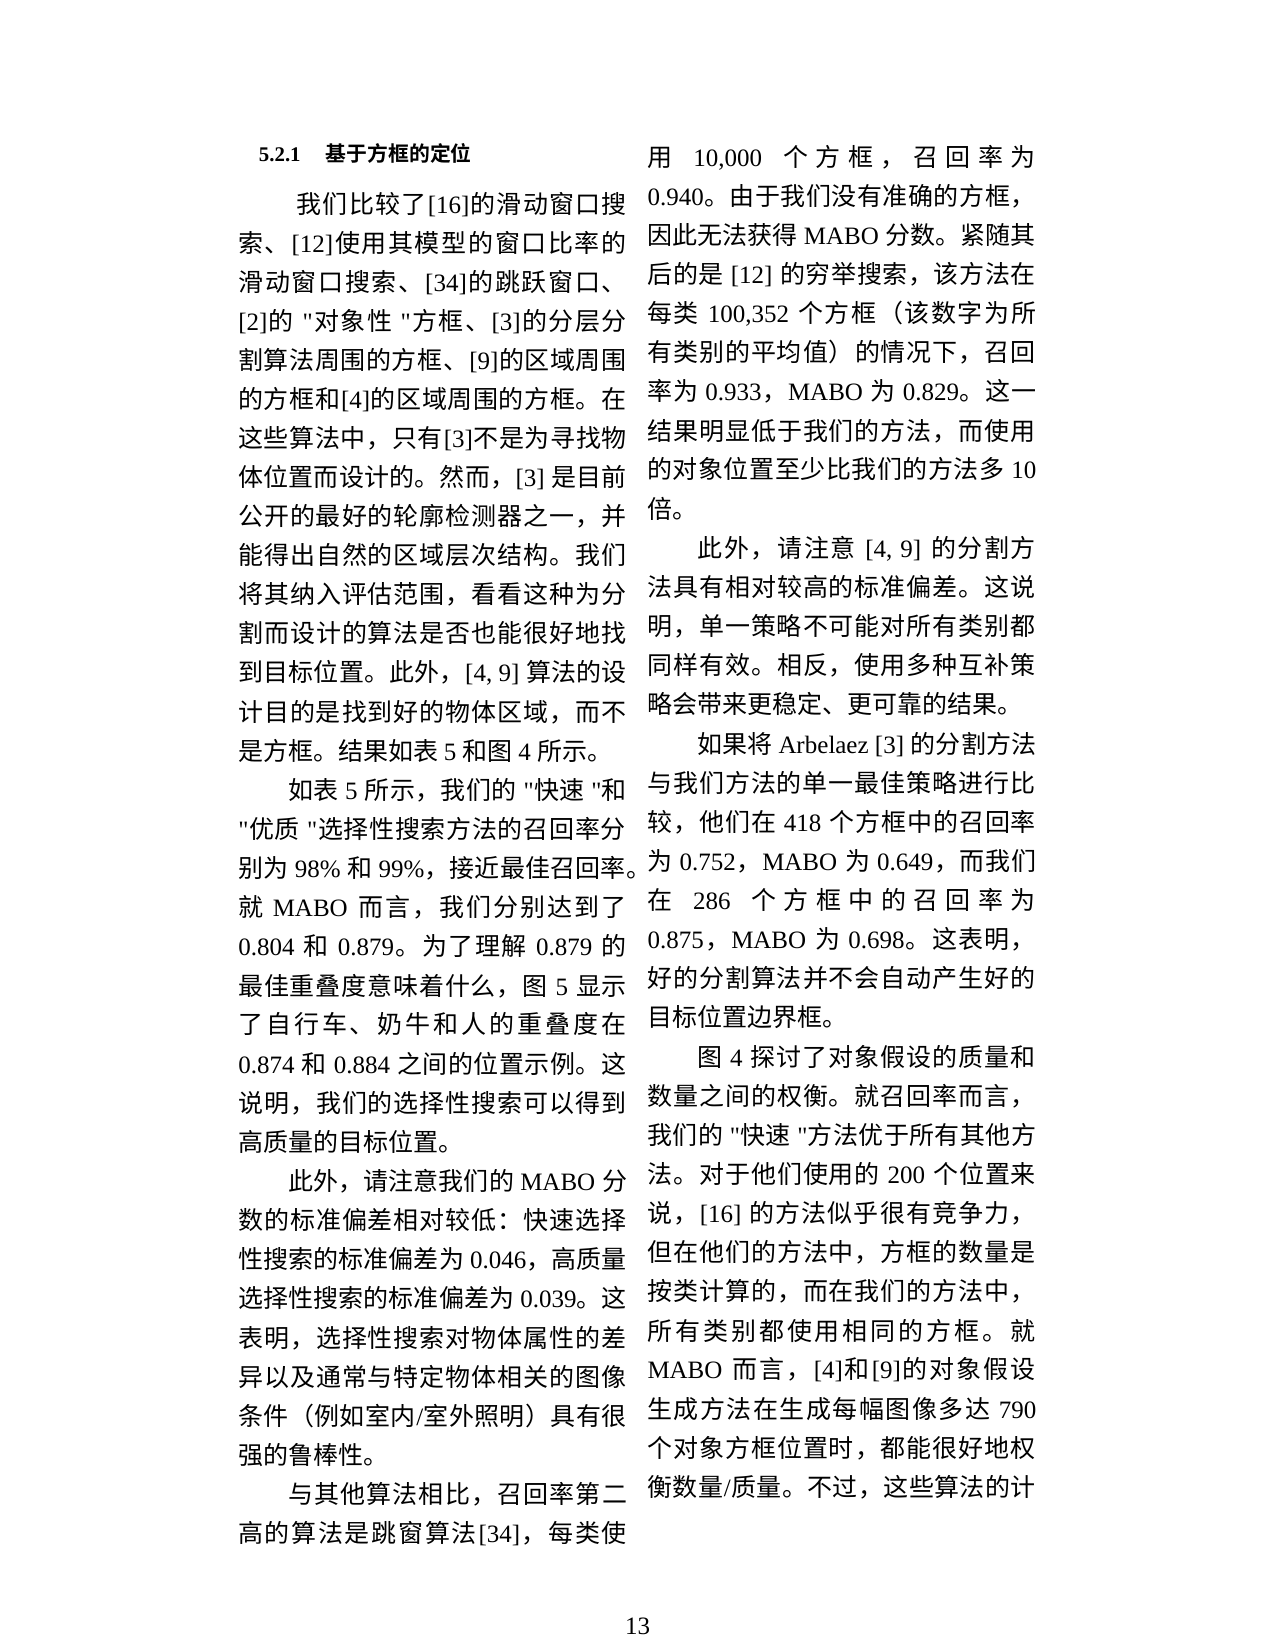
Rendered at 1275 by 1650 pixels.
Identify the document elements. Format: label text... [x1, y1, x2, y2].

text 此外，请注意 [4, 9] 的分割方法具有相对较高的标准偏差。这说明，单一策略不可能对所有类别都同样有效。相反，使用多种互补策略会带来更稳定、更可靠的结果。 [647, 529, 1036, 721]
text 如果将 Arbelaez [3] 的分割方法与我们方法的单一最佳策略进行比较，他们在 418 个方框中的召回率为 0.752，MABO 为 0.649，而我们在 286 个方框中的召回率为 0.875，MABO 为 0.698。这表明，好的分割算法并不会自动产生好的目标位置边界框。 [647, 724, 1036, 1034]
text 我们比较了[16]的滑动窗口搜索、[12]使用其模型的窗口比率的滑动窗口搜索、[34]的跳跃窗口、[2]的 "对象性 "方框、[3]的分层分割算法周围的方框、[9]的区域周围的方框和[4]的区域周围的方框。在这些算法中，只有[3]不是为寻找物体位置而设计的。然而，[3] 是目前公开的最好的轮廓检测器之一，并能得出自然的区域层次结构。我们将其纳入评估范围，看看这种为分割而设计的算法是否也能很好地找到目标位置。此外，[4, 9] 算法的设计目的是找到好的物体区域，而不是方框。结果如表 5 和图 4 所示。 [238, 184, 627, 767]
text 与其他算法相比，召回率第二高的算法是跳窗算法[34]，每类使用 10,000 个方框，召回率为 0.940。由于我们没有准确的方框，因此无法获得 MABO 分数。紧随其后的是 [12] 的穷举搜索，该方法在每类 100,352 个方框（该数字为所有类别的平均值）的情况下，召回率为 0.933，MABO 为 0.829。这一结果明显低于我们的方法，而使用的对象位置至少比我们的方法多 10 倍。 [647, 137, 1036, 525]
subtitle 基于方框的定位 [259, 137, 627, 168]
text 如表 5 所示，我们的 "快速 "和 "优质 "选择性搜索方法的召回率分别为 98% 和 99%，接近最佳召回率。就 MABO 而言，我们分别达到了 0.804 和 0.879。为了理解 0.879 的最佳重叠度意味着什么，图 5 显示了自行车、奶牛和人的重叠度在 0.874 和 0.884 之间的位置示例。这说明，我们的选择性搜索可以得到高质量的目标位置。 [238, 771, 627, 1158]
text 与其他算法相比，召回率第二高的算法是跳窗算法[34]，每类使用 10,000 个方框，召回率为 0.940。由于我们没有准确的方框，因此无法获得 MABO 分数。紧随其后的是 [12] 的穷举搜索，该方法在每类 100,352 个方框（该数字为所有类别的平均值）的情况下，召回率为 0.933，MABO 为 0.829。这一结果明显低于我们的方法，而使用的对象位置至少比我们的方法多 10 倍。 [238, 1475, 627, 1550]
text 此外，请注意我们的 MABO 分数的标准偏差相对较低：快速选择性搜索的标准偏差为 0.046，高质量选择性搜索的标准偏差为 0.039。这表明，选择性搜索对物体属性的差异以及通常与特定物体相关的图像条件（例如室内/室外照明）具有很强的鲁棒性。 [238, 1162, 627, 1471]
